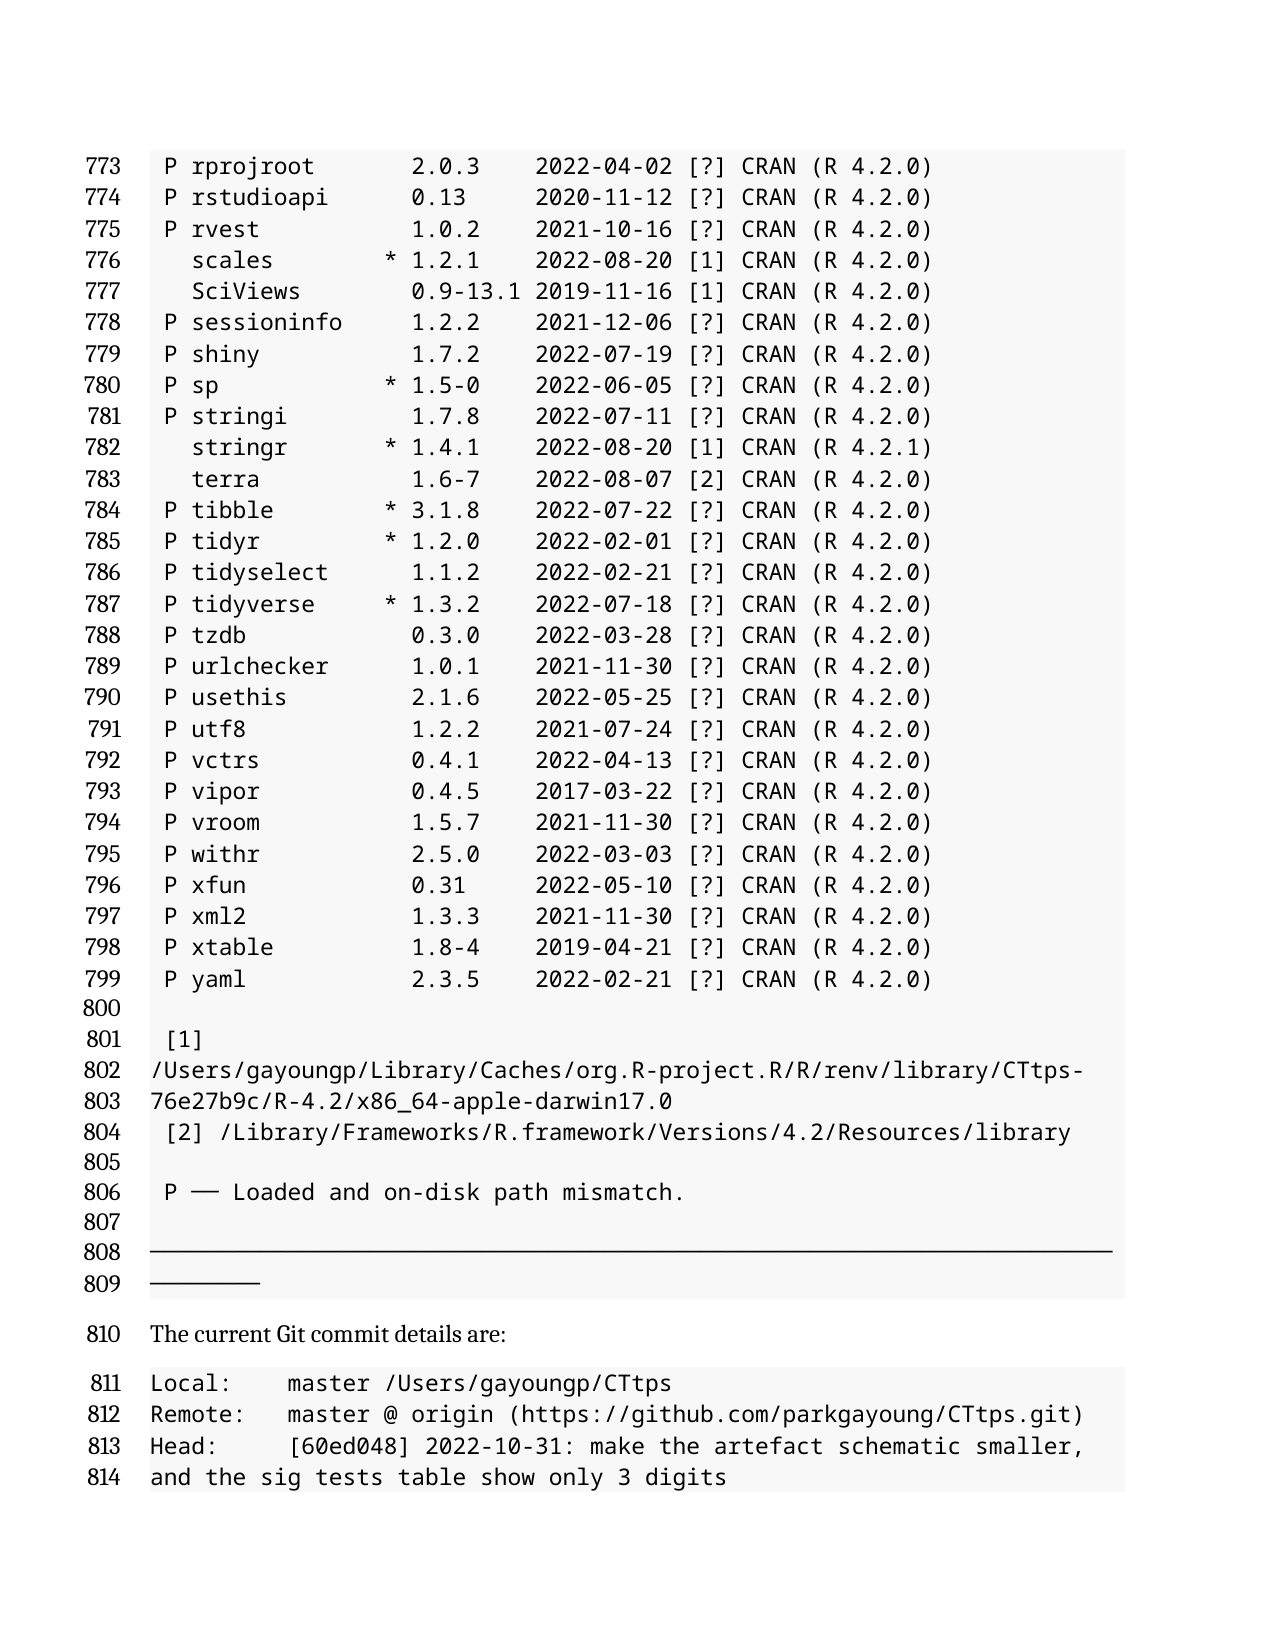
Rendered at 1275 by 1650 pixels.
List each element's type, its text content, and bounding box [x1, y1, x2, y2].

text Local: master /Users/gayoungp/CTtps Remote: master @ origin (https://github.com/parkgayoung/CTtps.git) Head: [60ed048] 2022-10-31: make the artefact schematic smaller, and the sig tests table show only 3 digits [150, 1367, 1125, 1492]
text The current Git commit details are: [150, 1319, 1125, 1348]
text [150, 150, 1125, 1299]
